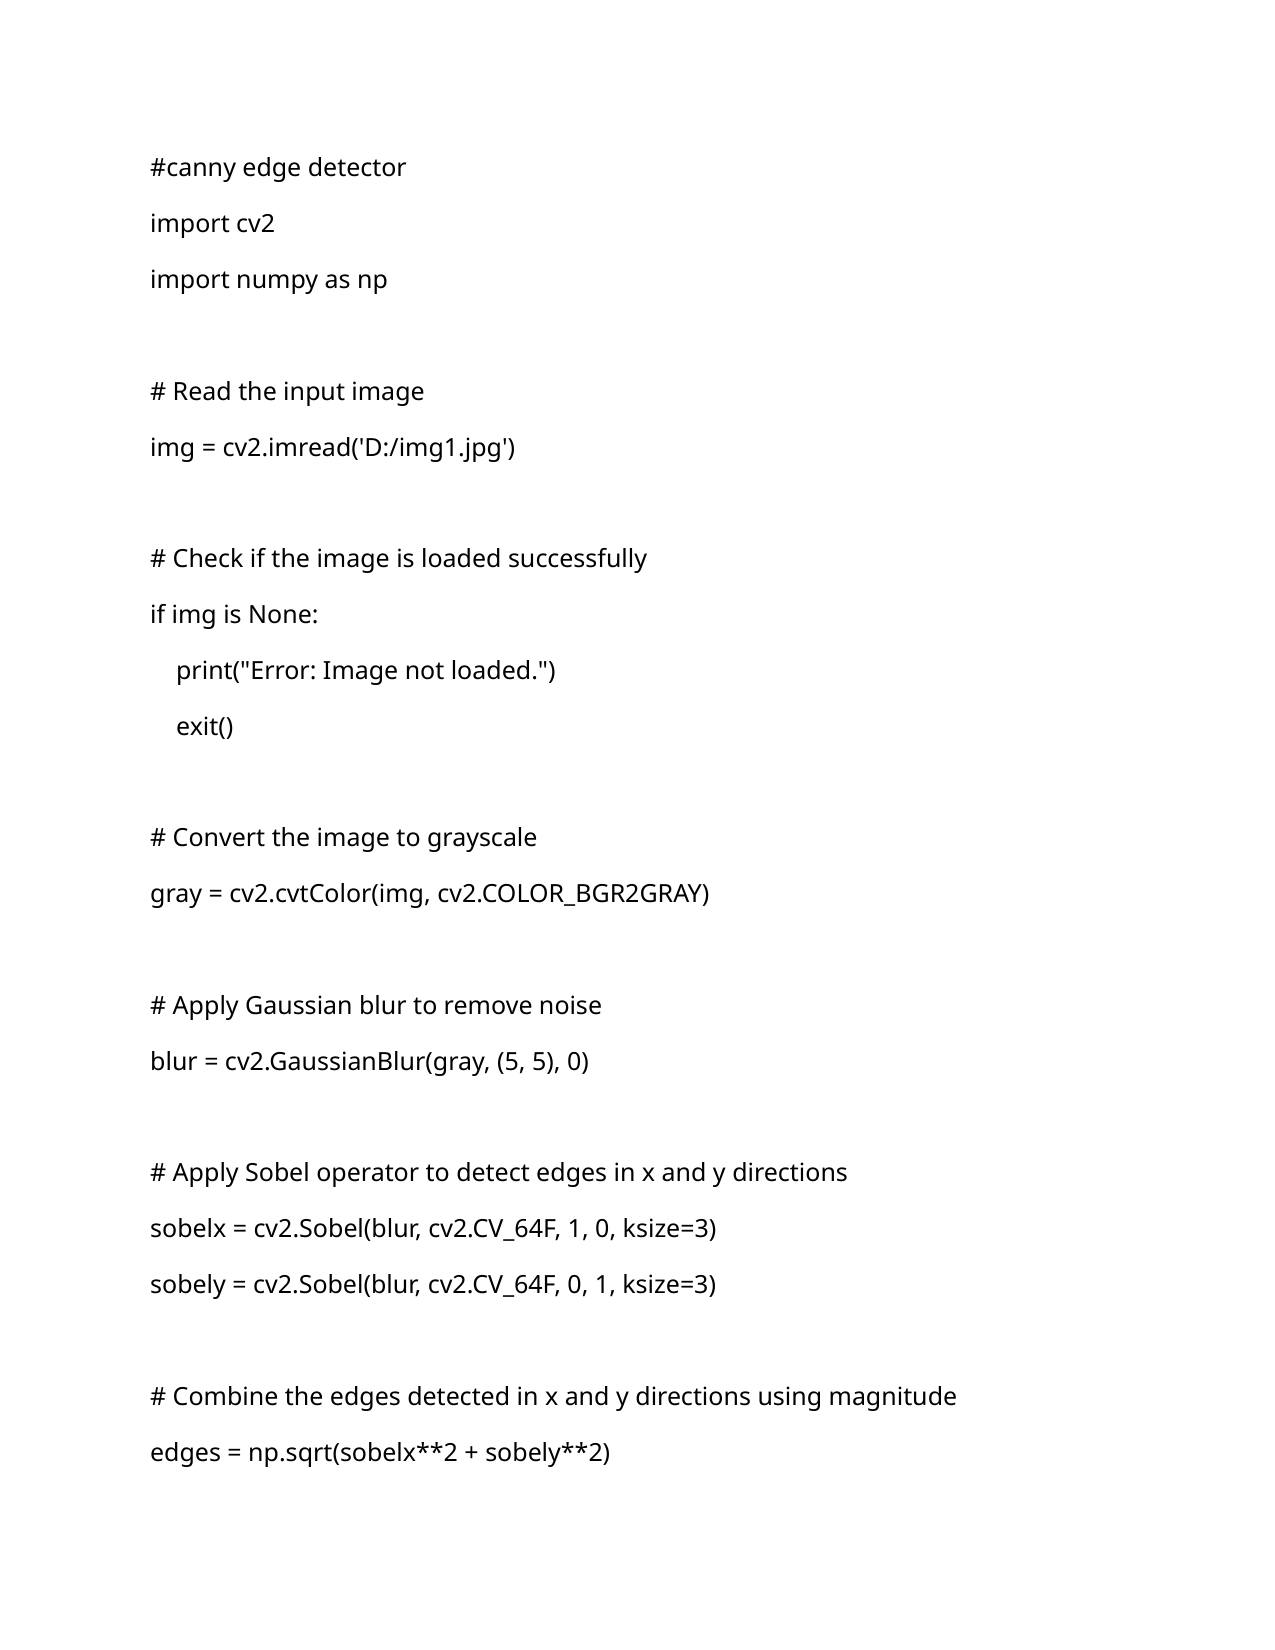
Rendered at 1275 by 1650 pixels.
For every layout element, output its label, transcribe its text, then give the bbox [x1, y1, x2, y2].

text img = cv2.imread('D:/img1.jpg') [150, 429, 1125, 463]
text # Read the input image [150, 373, 1125, 407]
text #canny edge detector [150, 150, 1125, 184]
text if img is None: [150, 597, 1125, 631]
text exit() [150, 708, 1125, 742]
text print("Error: Image not loaded.") [150, 652, 1125, 687]
text gray = cv2.cvtColor(img, cv2.COLOR_BGR2GRAY) [150, 876, 1125, 910]
text sobelx = cv2.Sobel(blur, cv2.CV_64F, 1, 0, ksize=3) [150, 1211, 1125, 1245]
text # Apply Sobel operator to detect edges in x and y directions [150, 1155, 1125, 1189]
text # Check if the image is loaded successfully [150, 541, 1125, 575]
text import numpy as np [150, 262, 1125, 296]
text sobely = cv2.Sobel(blur, cv2.CV_64F, 0, 1, ksize=3) [150, 1267, 1125, 1301]
text # Apply Gaussian blur to remove noise [150, 987, 1125, 1022]
text import cv2 [150, 206, 1125, 240]
text # Combine the edges detected in x and y directions using magnitude [150, 1378, 1125, 1412]
text # Convert the image to grayscale [150, 820, 1125, 854]
text blur = cv2.GaussianBlur(gray, (5, 5), 0) [150, 1043, 1125, 1077]
text edges = np.sqrt(sobelx**2 + sobely**2) [150, 1434, 1125, 1468]
